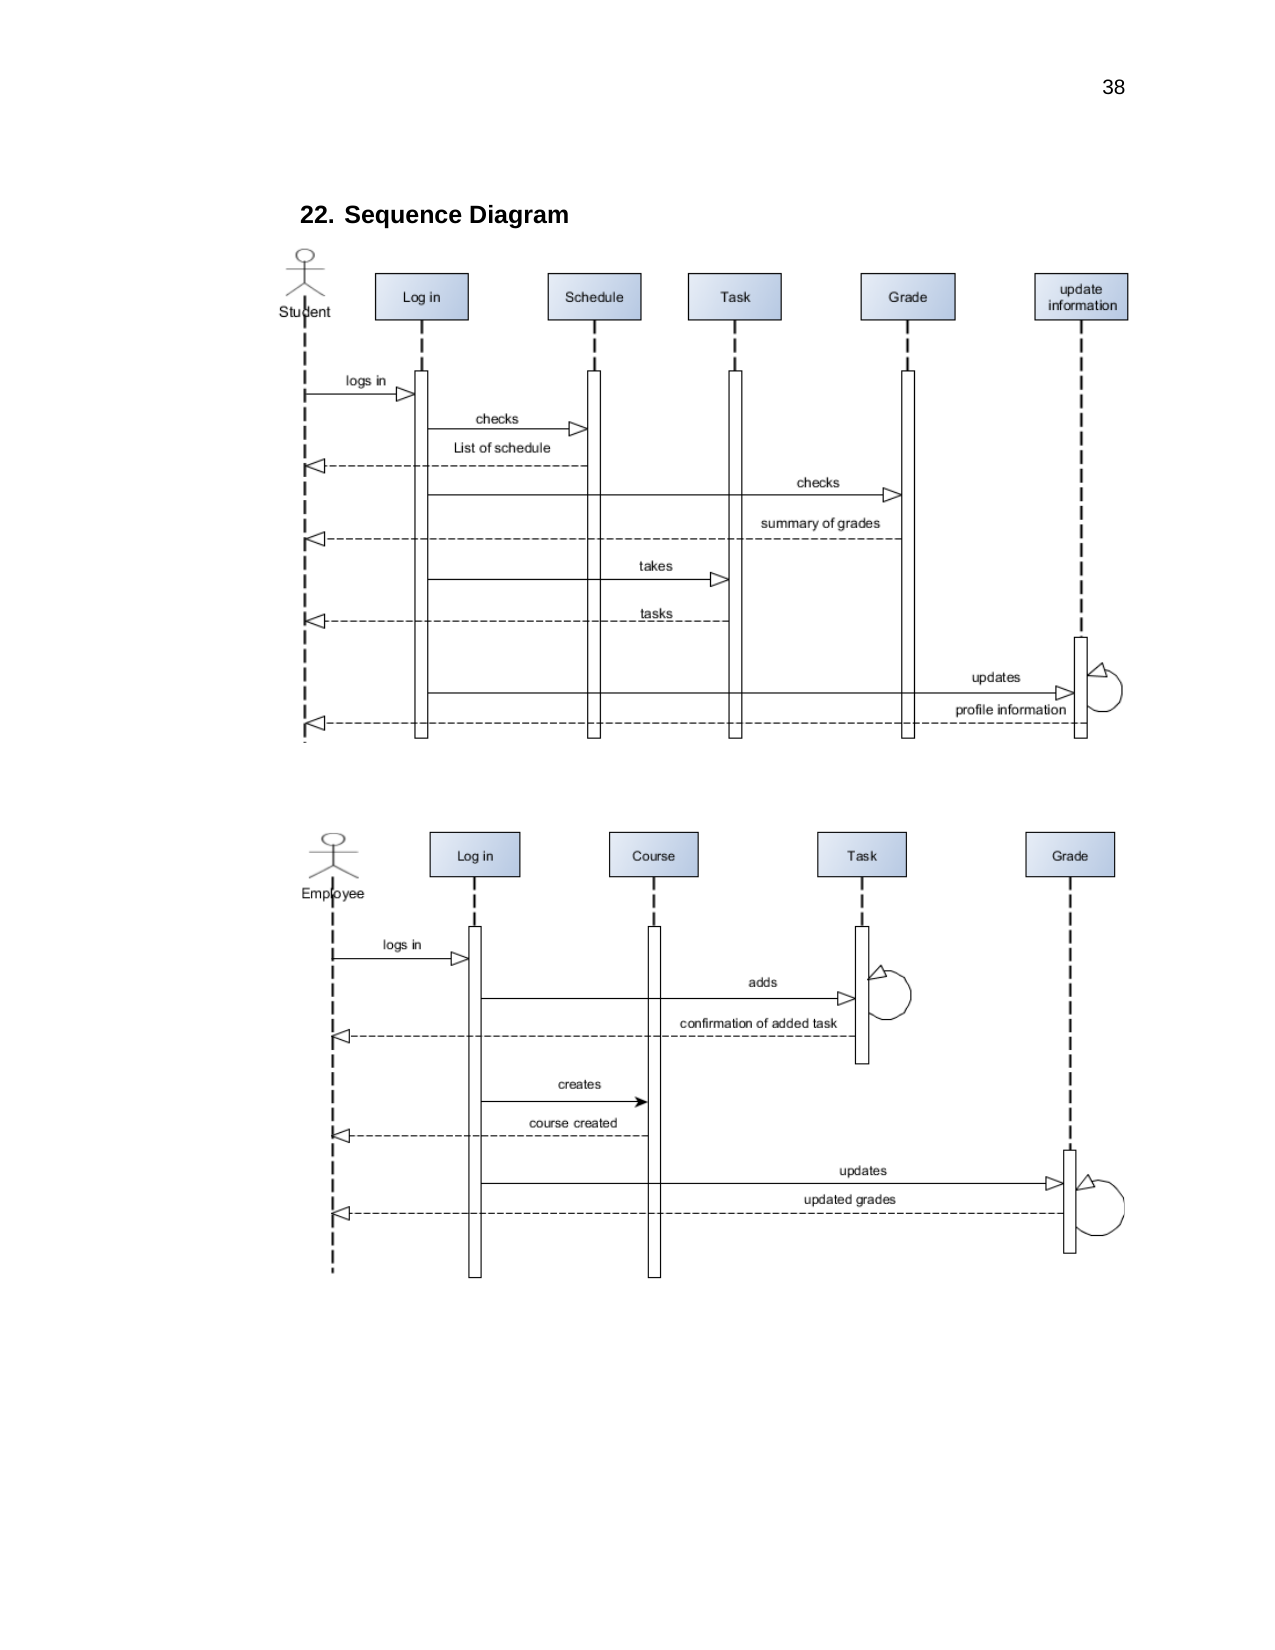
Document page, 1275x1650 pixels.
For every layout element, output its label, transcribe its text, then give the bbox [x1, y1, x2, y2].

subtitle Sequence Diagram [300, 194, 1125, 229]
picture [302, 821, 1125, 1282]
picture [277, 244, 1131, 743]
